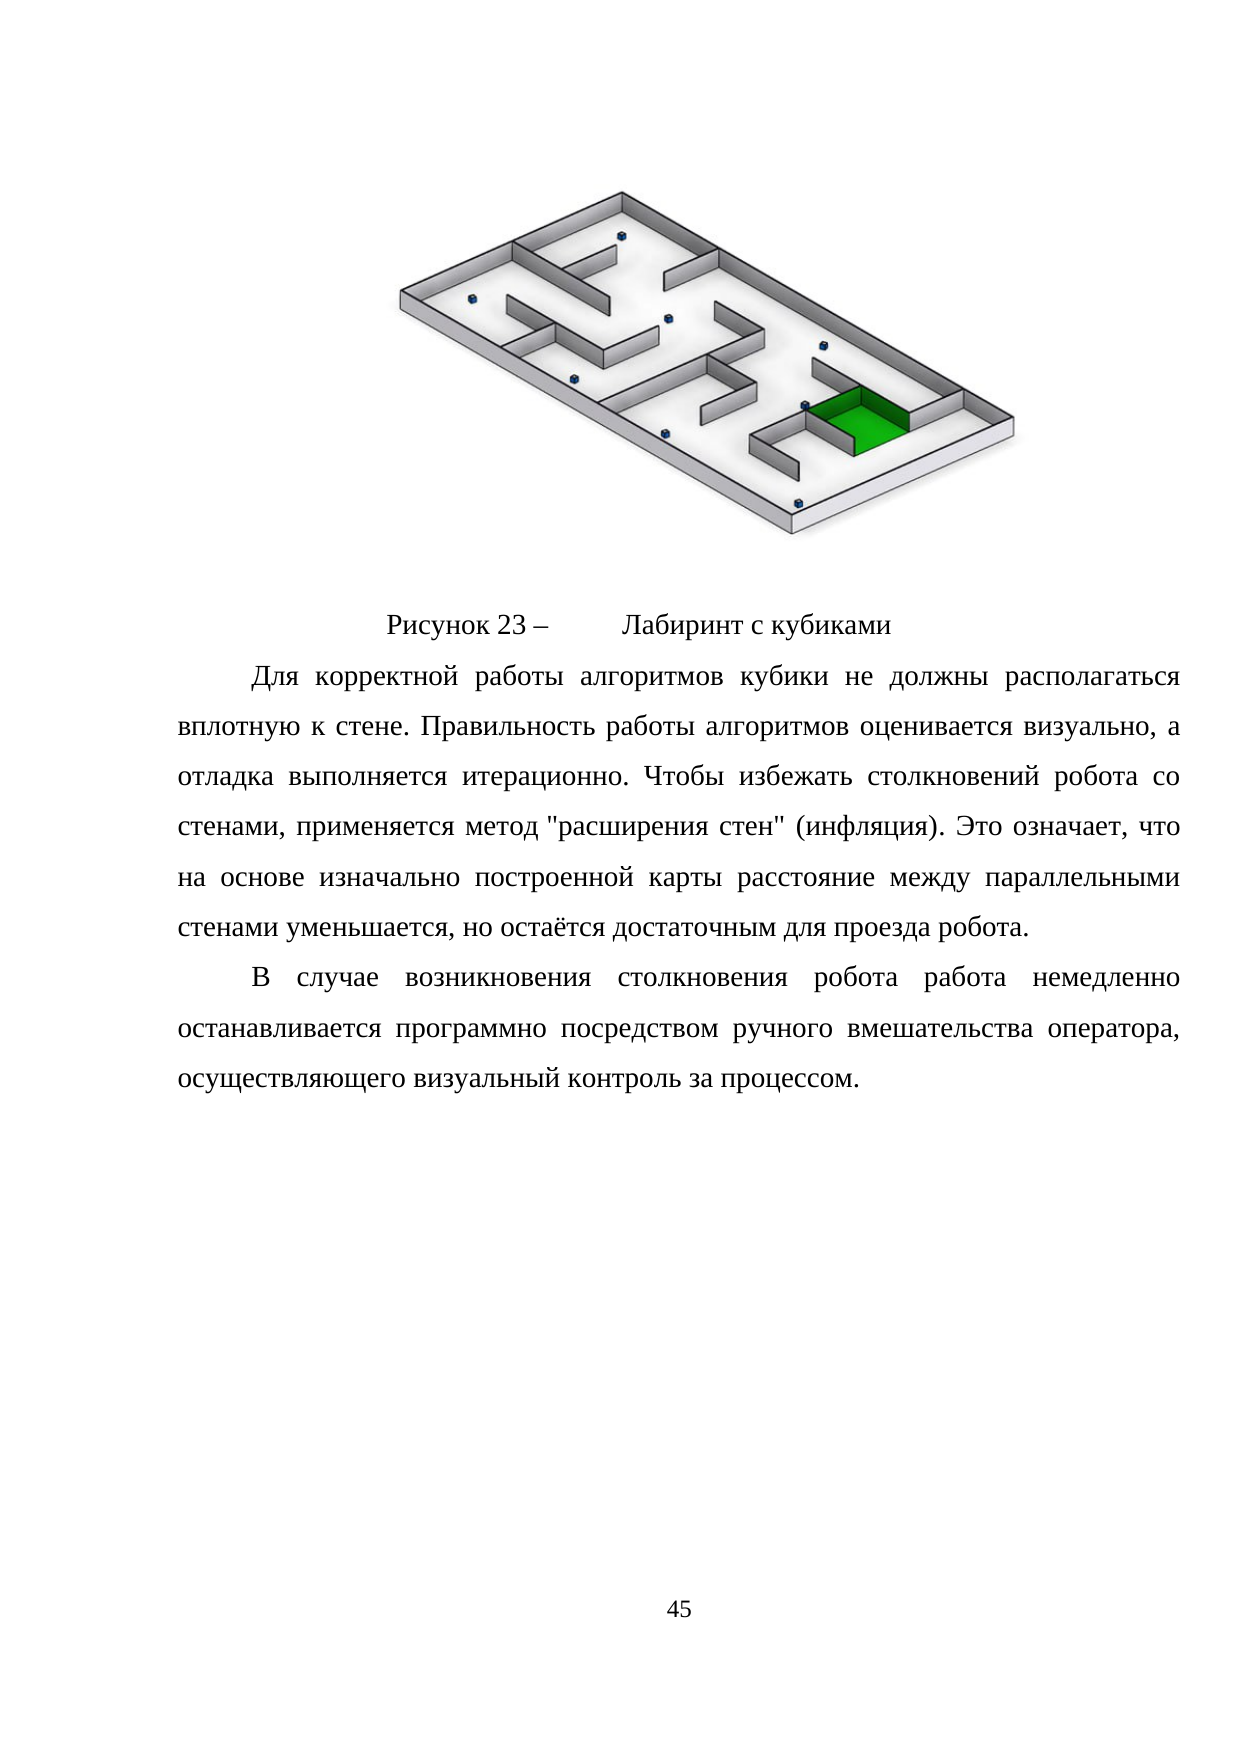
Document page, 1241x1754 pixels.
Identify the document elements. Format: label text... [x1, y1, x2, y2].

text В случае возникновения столкновения робота работа немедленно останавливается программно посредством ручного вмешательства оператора, осуществляющего визуальный контроль за процессом. [177, 959, 1181, 1094]
text Для корректной работы алгоритмов кубики не должны располагаться вплотную к стене. Правильность работы алгоритмов оценивается визуально, а отладка выполняется итерационно. Чтобы избежать столкновений робота со стенами, применяется метод "расширения стен" (инфляция). Это означает, что на основе изначально построенной карты расстояние между параллельными стенами уменьшается, но остаётся достаточным для проезда робота. [177, 658, 1181, 943]
picture [345, 118, 1087, 591]
text Лабиринт с кубиками [177, 607, 1181, 641]
